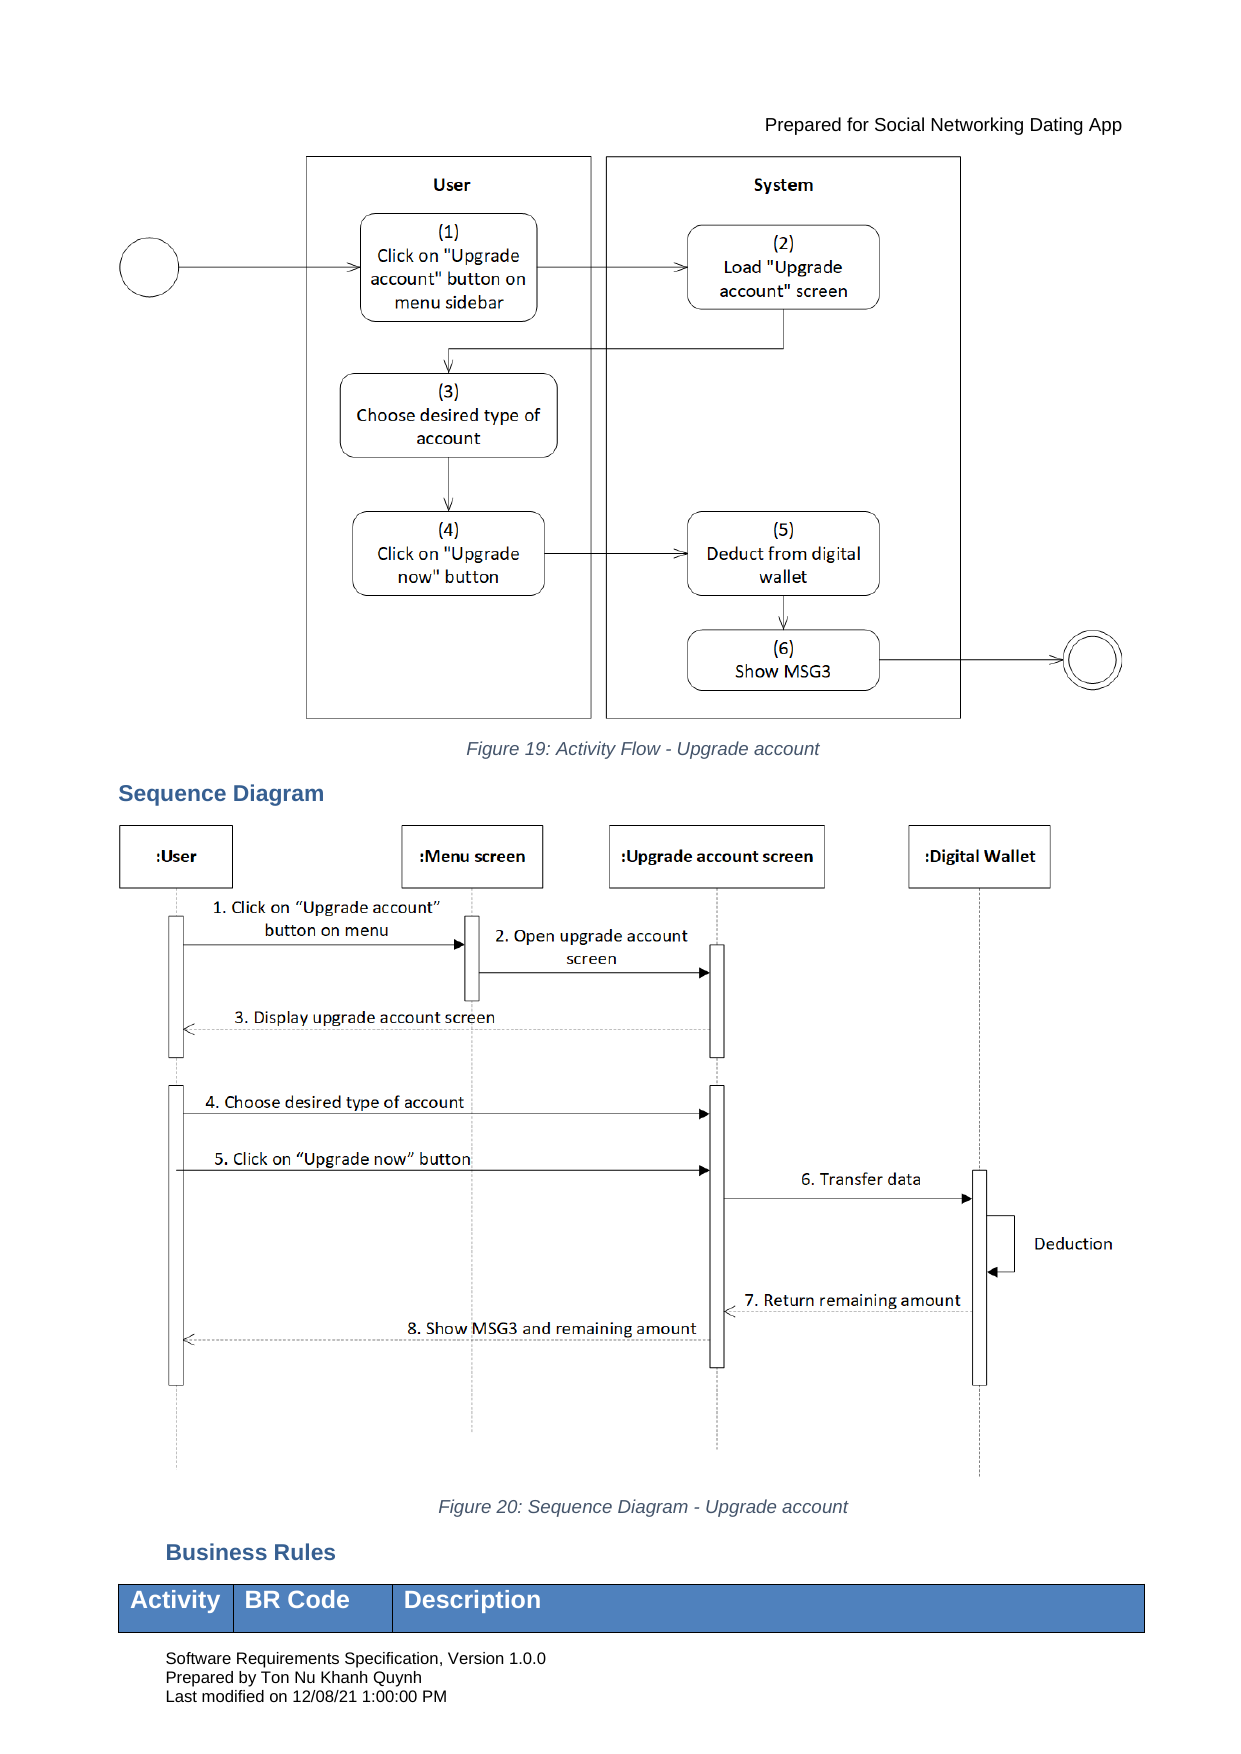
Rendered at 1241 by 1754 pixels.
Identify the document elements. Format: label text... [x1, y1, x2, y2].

table_header Description [393, 1585, 1144, 1632]
text Business Rules [118, 1538, 1122, 1565]
table_header BR Code [234, 1585, 392, 1632]
picture [118, 156, 1123, 719]
text Figure 19: Activity Flow - Upgrade account [118, 737, 1122, 759]
picture [118, 825, 1123, 1477]
text Figure 20: Sequence Diagram - Upgrade account [118, 1496, 1122, 1518]
text Sequence Diagram [118, 780, 1122, 806]
table_header Activity [119, 1585, 233, 1632]
